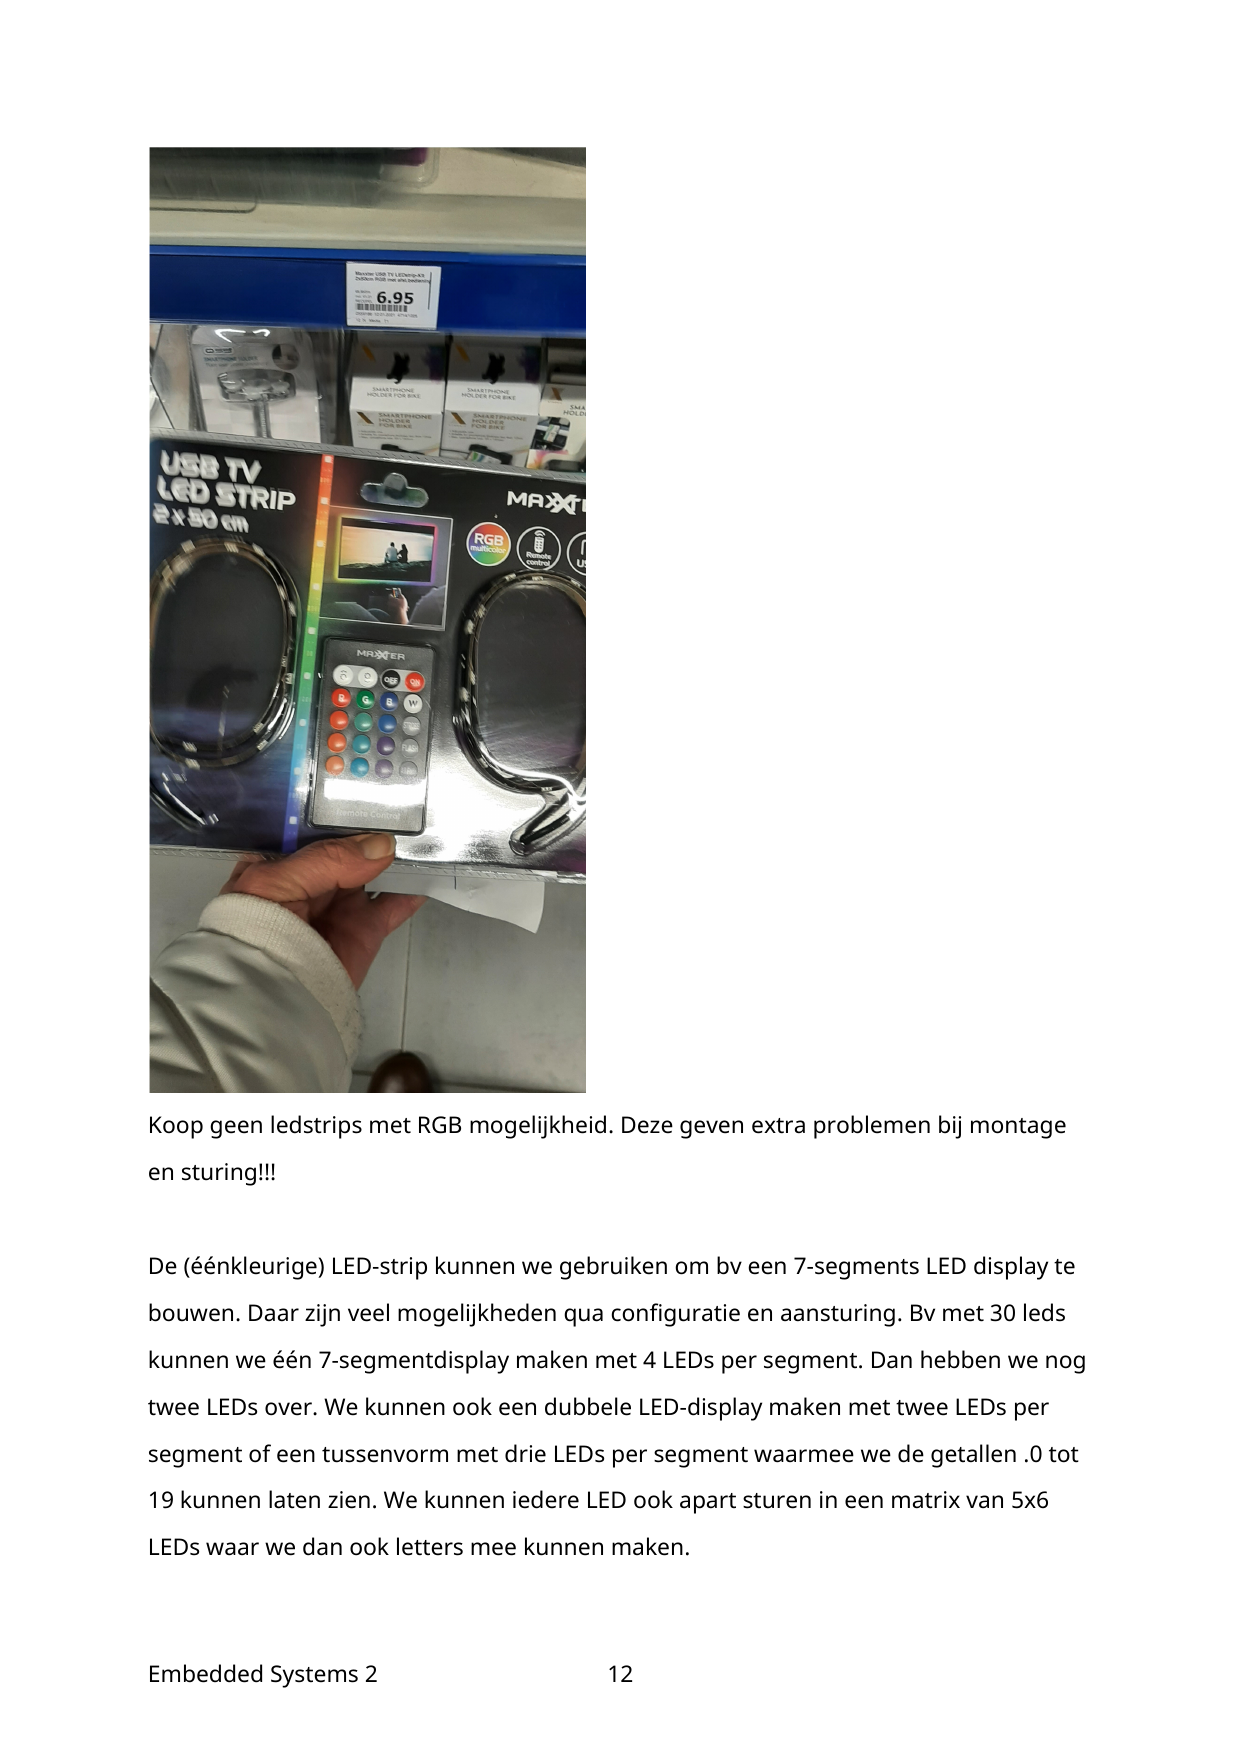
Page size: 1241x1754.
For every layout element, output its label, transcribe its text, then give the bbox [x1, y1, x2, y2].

text De (éénkleurige) LED-strip kunnen we gebruiken om bv een 7-segments LED display te bouwen. Daar zijn veel mogelijkheden qua configuratie en aansturing. Bv met 30 leds kunnen we één 7-segmentdisplay maken met 4 LEDs per segment. Dan hebben we nog twee LEDs over. We kunnen ook een dubbele LED-display maken met twee LEDs per segment of een tussenvorm met drie LEDs per segment waarmee we de getallen .0 tot 19 kunnen laten zien. We kunnen iedere LED ook apart sturen in een matrix van 5x6 LEDs waar we dan ook letters mee kunnen maken. [148, 1250, 1093, 1563]
picture [150, 149, 586, 1093]
text Koop geen ledstrips met RGB mogelijkheid. Deze geven extra problemen bij montage en sturing!!! [148, 1109, 1093, 1187]
